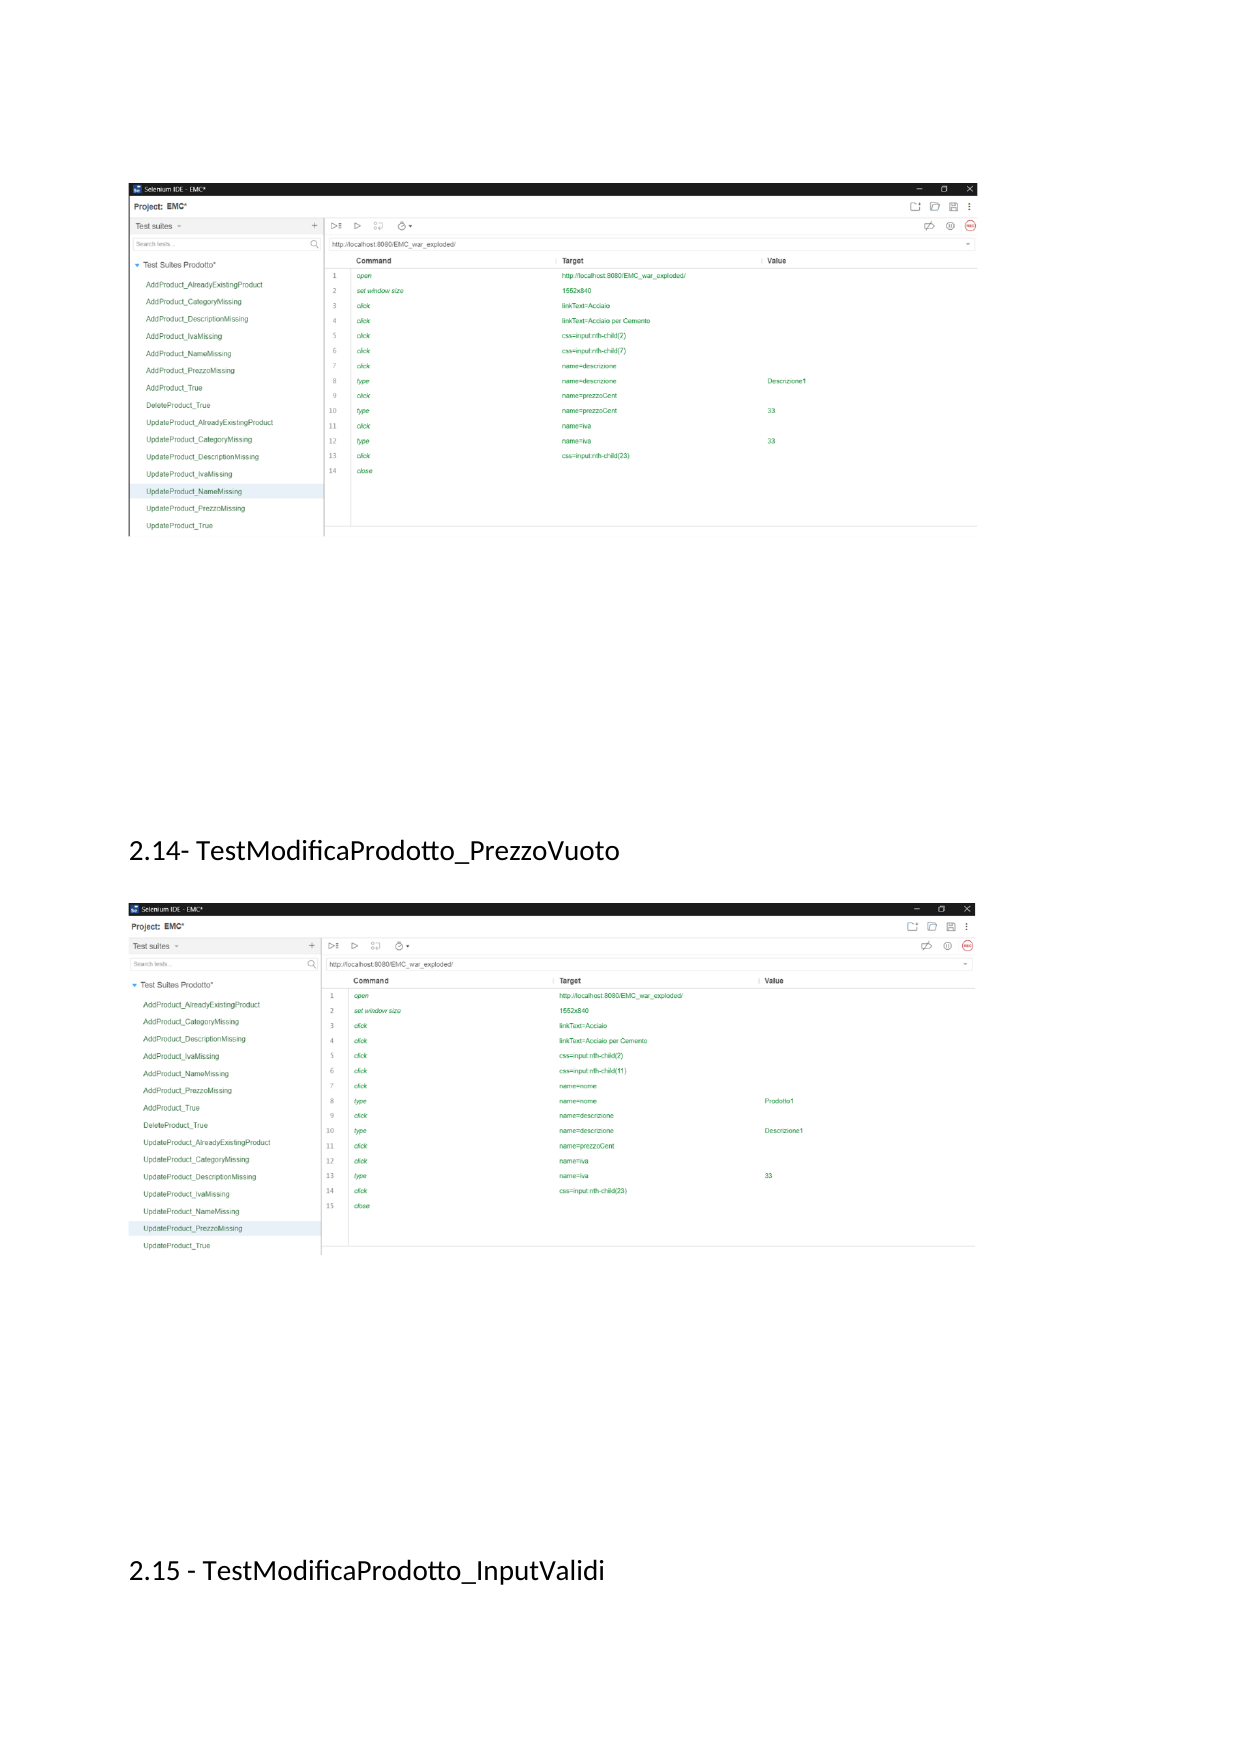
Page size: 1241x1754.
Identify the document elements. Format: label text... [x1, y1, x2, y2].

text 2.14- TestModificaProdotto_PrezzoVuoto [129, 832, 1122, 868]
picture [128, 903, 1133, 1339]
text 2.15 - TestModificaProdotto_InputValidi [129, 1552, 1122, 1588]
picture [128, 183, 1133, 619]
